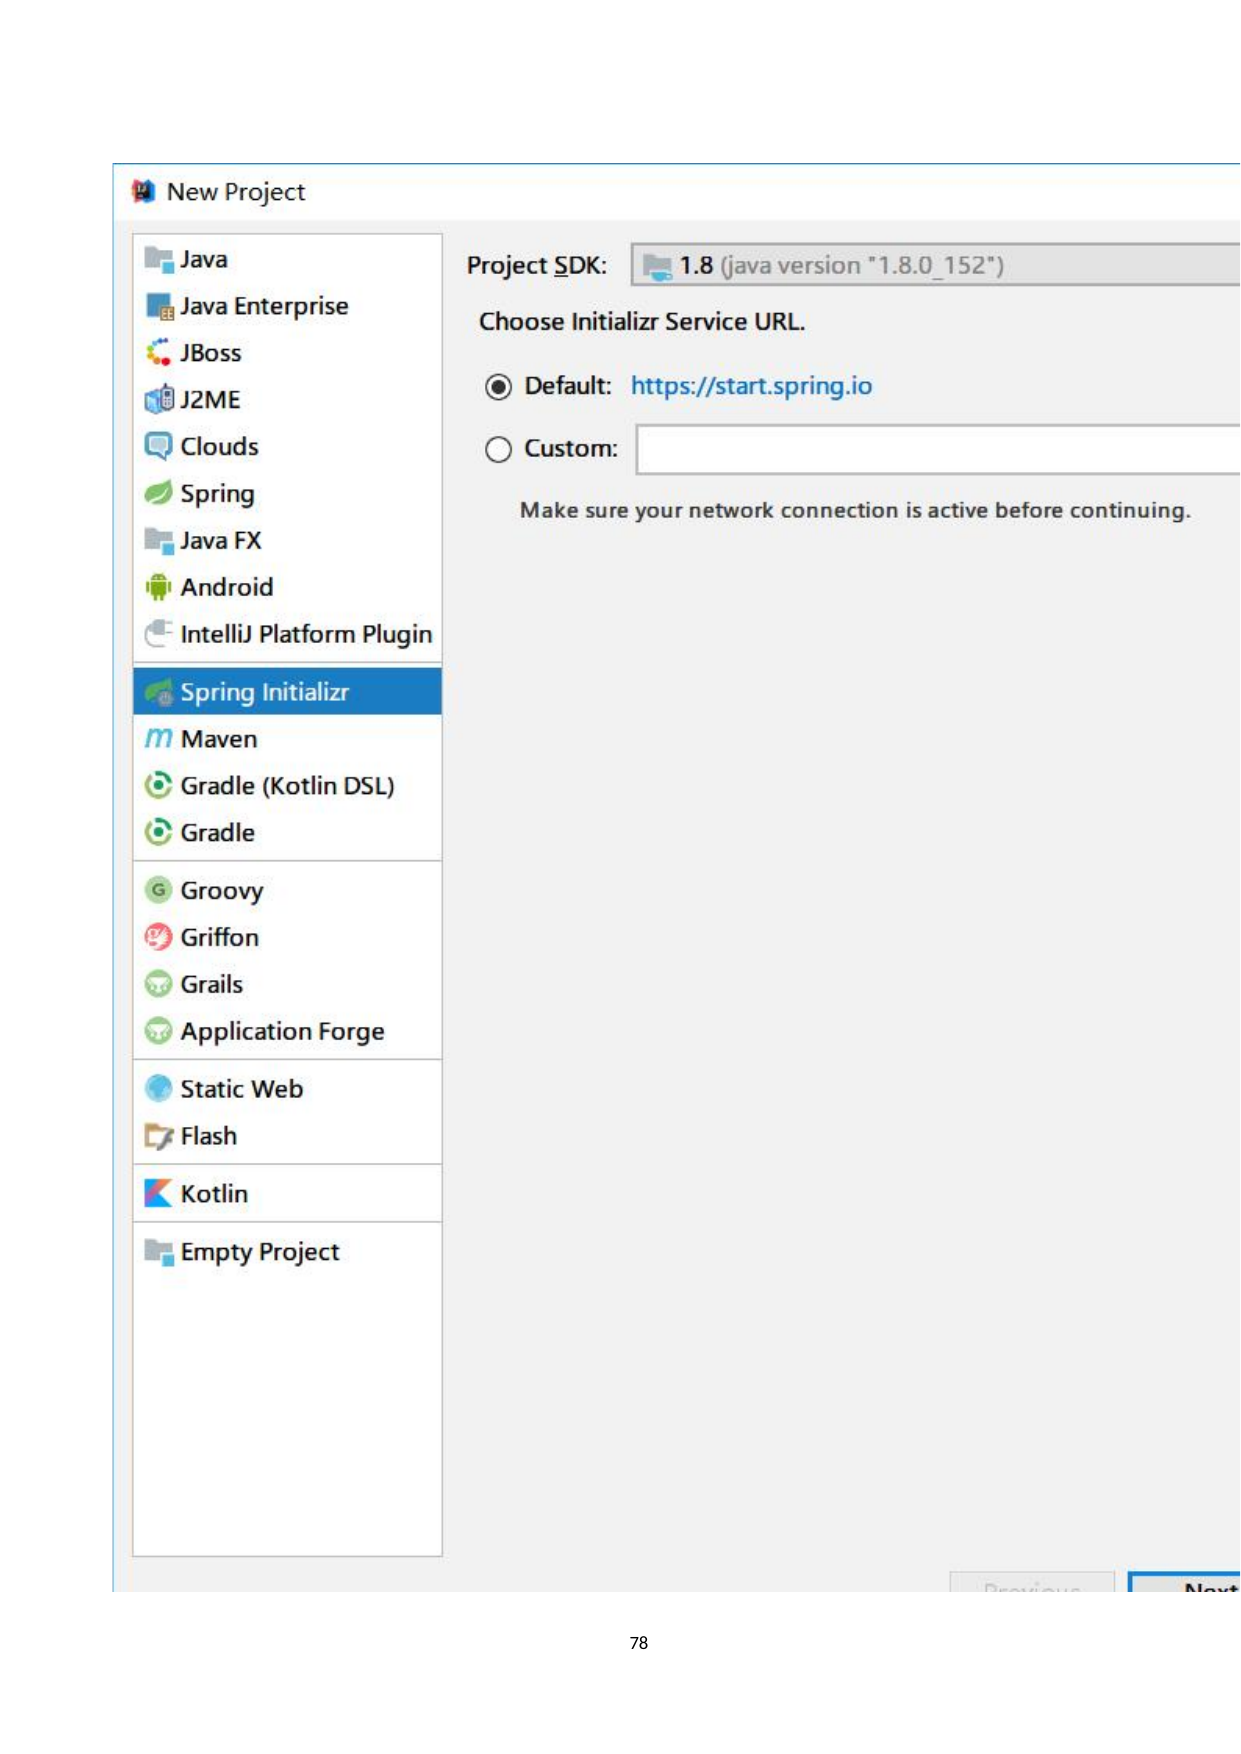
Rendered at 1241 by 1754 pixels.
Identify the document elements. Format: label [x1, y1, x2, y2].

picture [112, 163, 1241, 1592]
